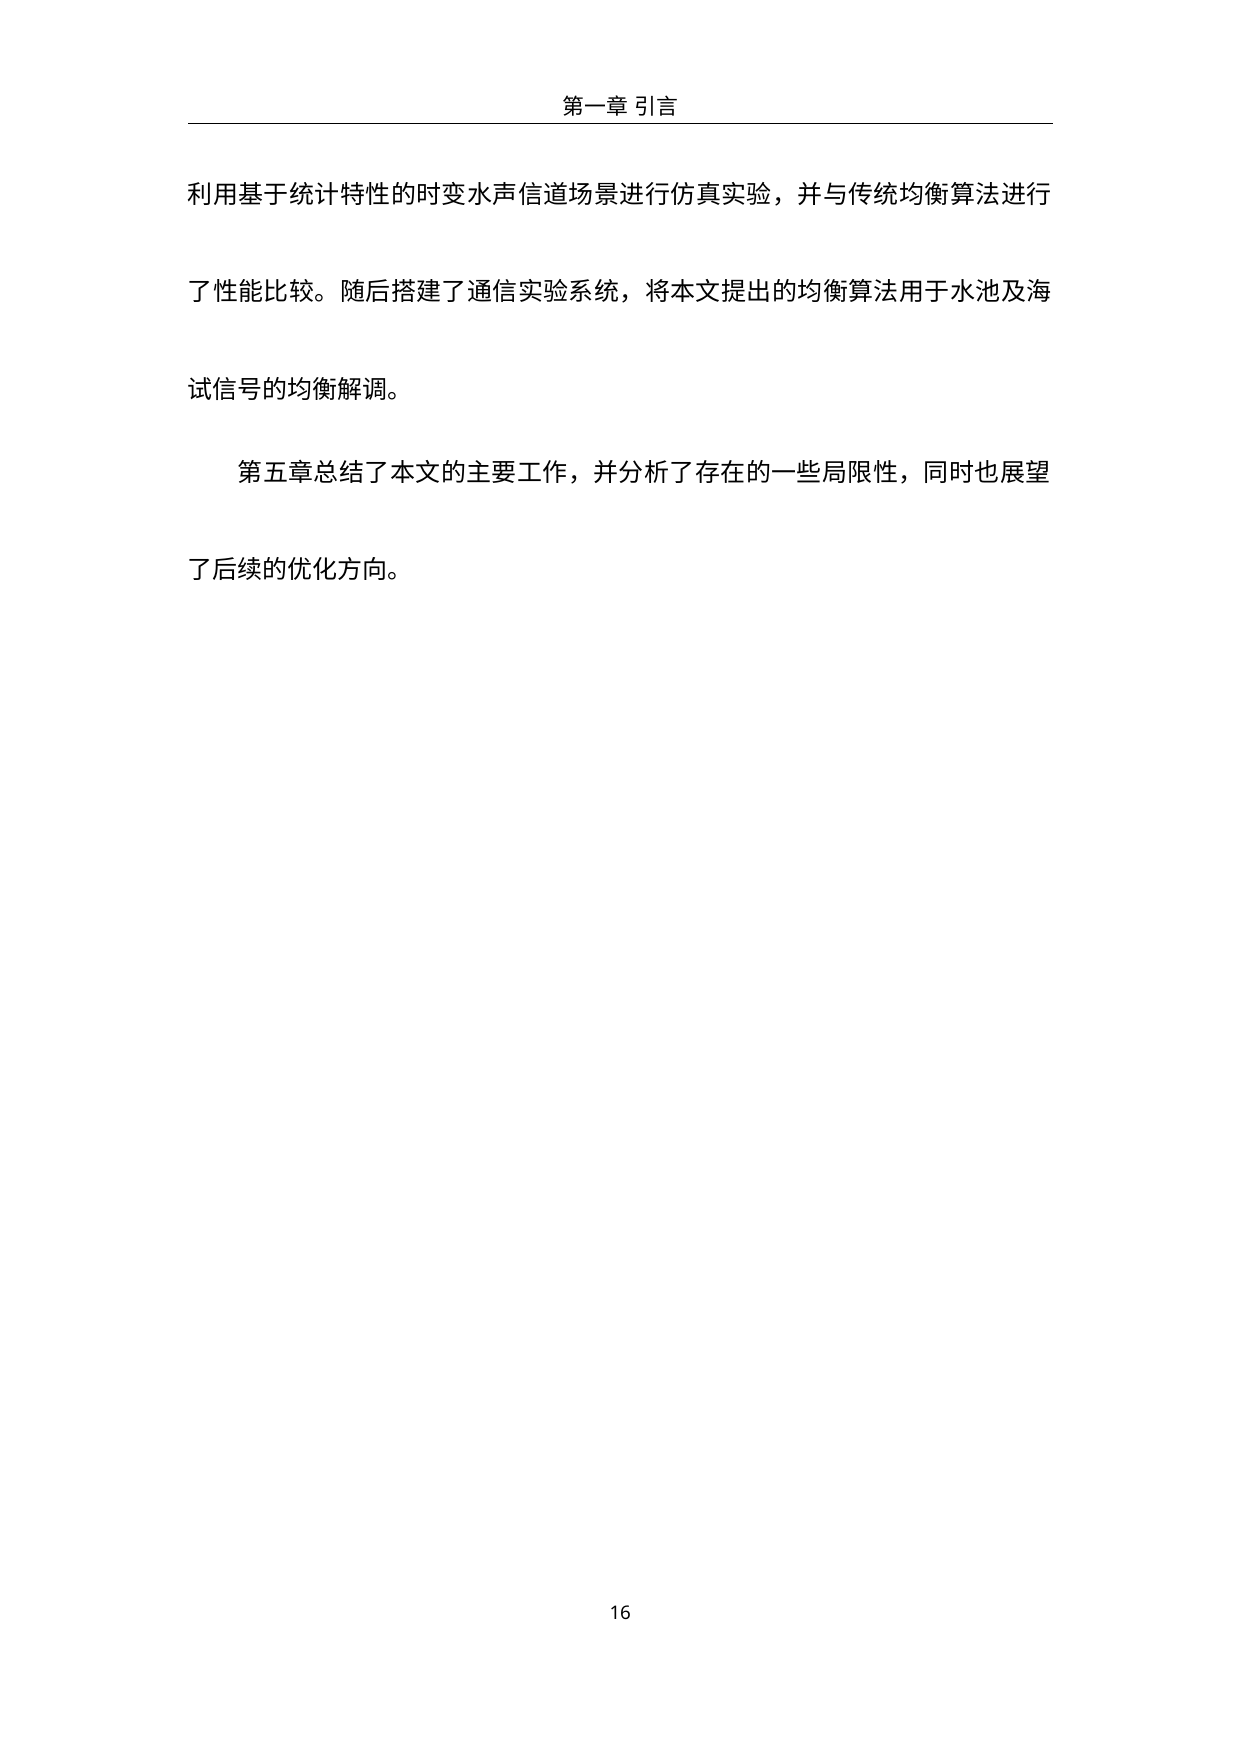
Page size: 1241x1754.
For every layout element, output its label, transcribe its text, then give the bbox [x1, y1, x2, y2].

text 第五章总结了本文的主要工作，并分析了存在的一些局限性，同时也展望了后续的优化方向。 [187, 438, 1053, 600]
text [187, 160, 1053, 420]
